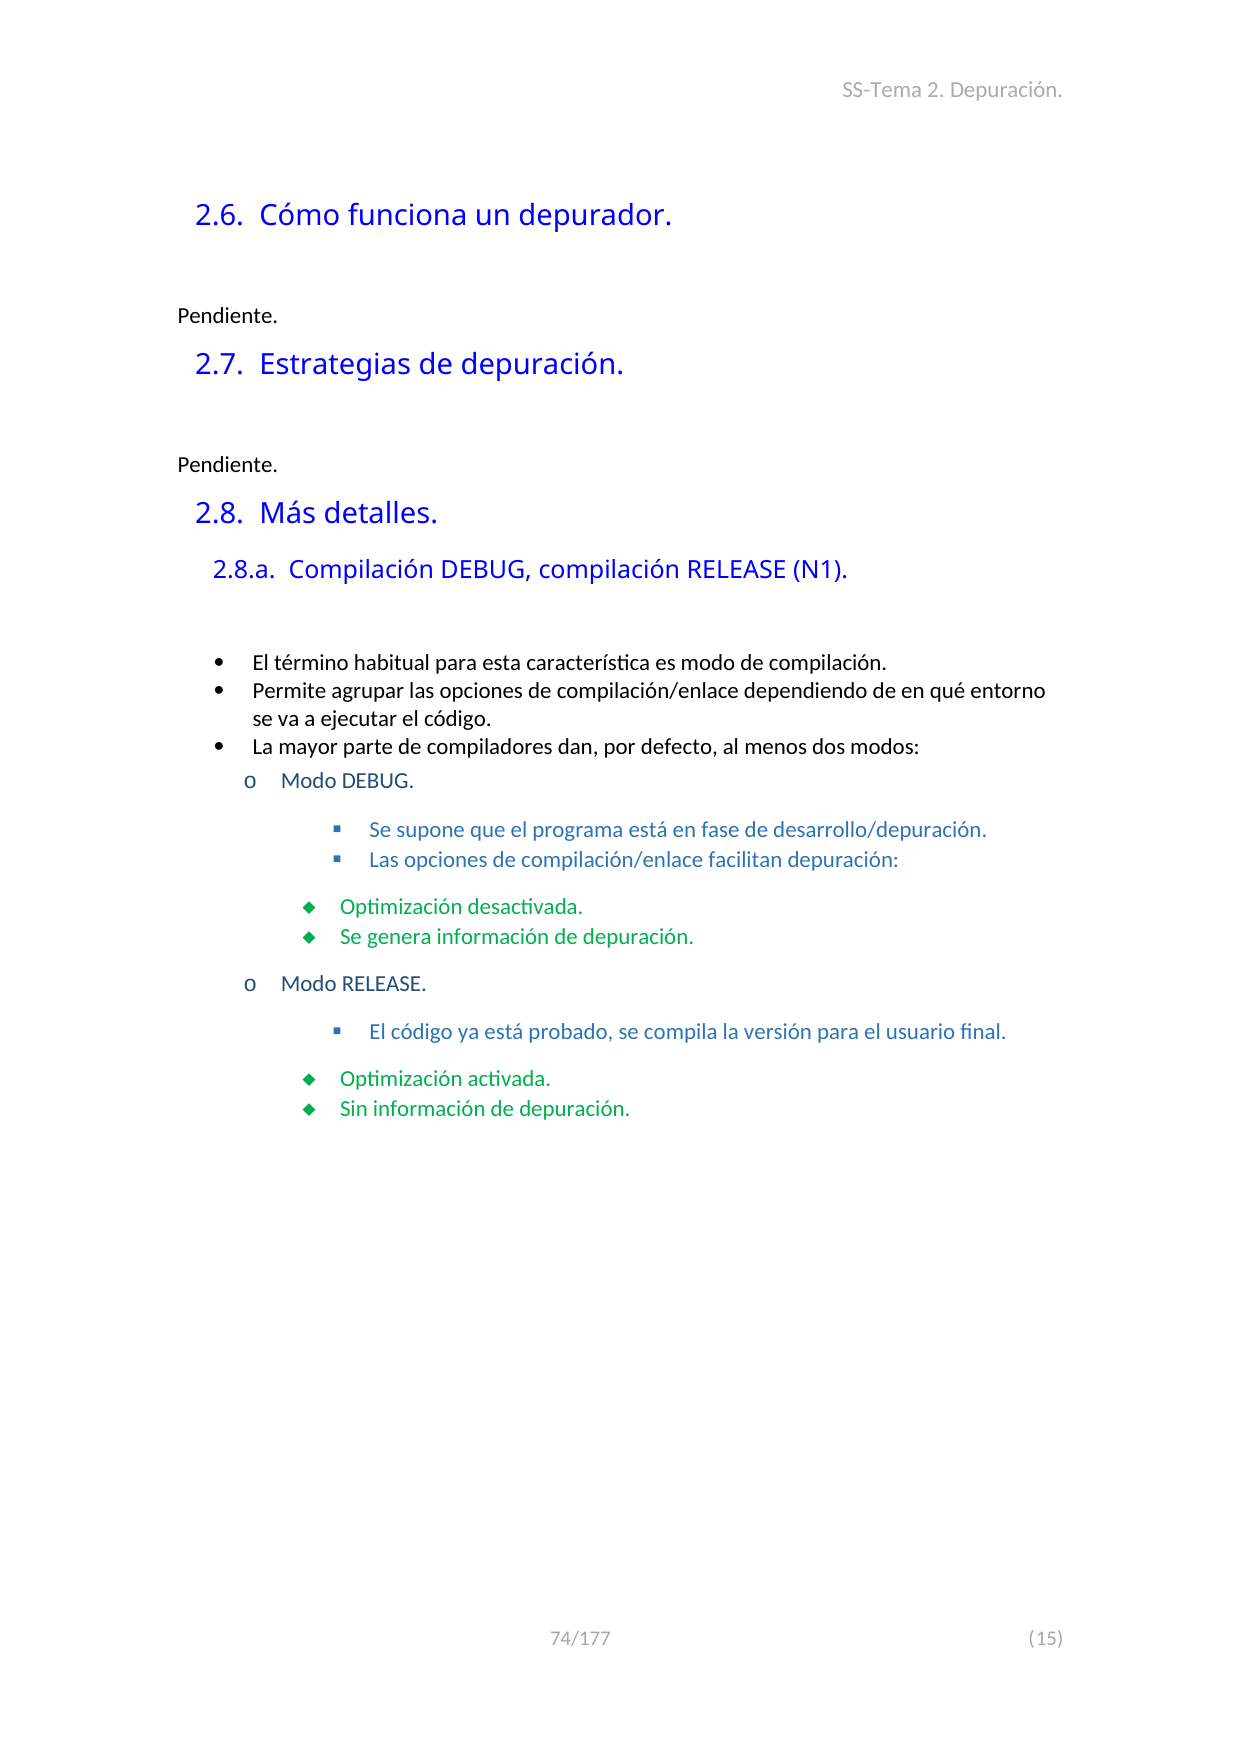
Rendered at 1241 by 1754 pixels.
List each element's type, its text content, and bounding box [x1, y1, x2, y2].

text Optimización desactivada. [302, 892, 1063, 920]
text Permite agrupar las opciones de compilación/enlace dependiendo de en qué entorno se va a ejecutar el código. [215, 676, 1063, 732]
text Se genera información de depuración. [302, 922, 1063, 950]
text Se supone que el programa está en fase de desarrollo/depuración. [332, 815, 1063, 843]
text Sin información de depuración. [302, 1094, 1063, 1122]
text Optimización activada. [302, 1064, 1063, 1092]
text Estrategias de depuración. [195, 343, 1063, 383]
text Las opciones de compilación/enlace facilitan depuración: [332, 845, 1063, 873]
text Compilación DEBUG, compilación RELEASE (N1). [213, 552, 1063, 586]
text Modo RELEASE. [243, 969, 1063, 998]
text Pendiente. [177, 450, 1063, 478]
text El término habitual para esta característica es modo de compilación. [215, 648, 1063, 676]
text Cómo funciona un depurador. [195, 194, 1063, 234]
text La mayor parte de compiladores dan, por defecto, al menos dos modos: [215, 732, 1063, 760]
text Modo DEBUG. [243, 767, 1063, 796]
text Más detalles. [195, 493, 1063, 532]
text El código ya está probado, se compila la versión para el usuario final. [332, 1017, 1063, 1045]
text Pendiente. [177, 301, 1063, 329]
